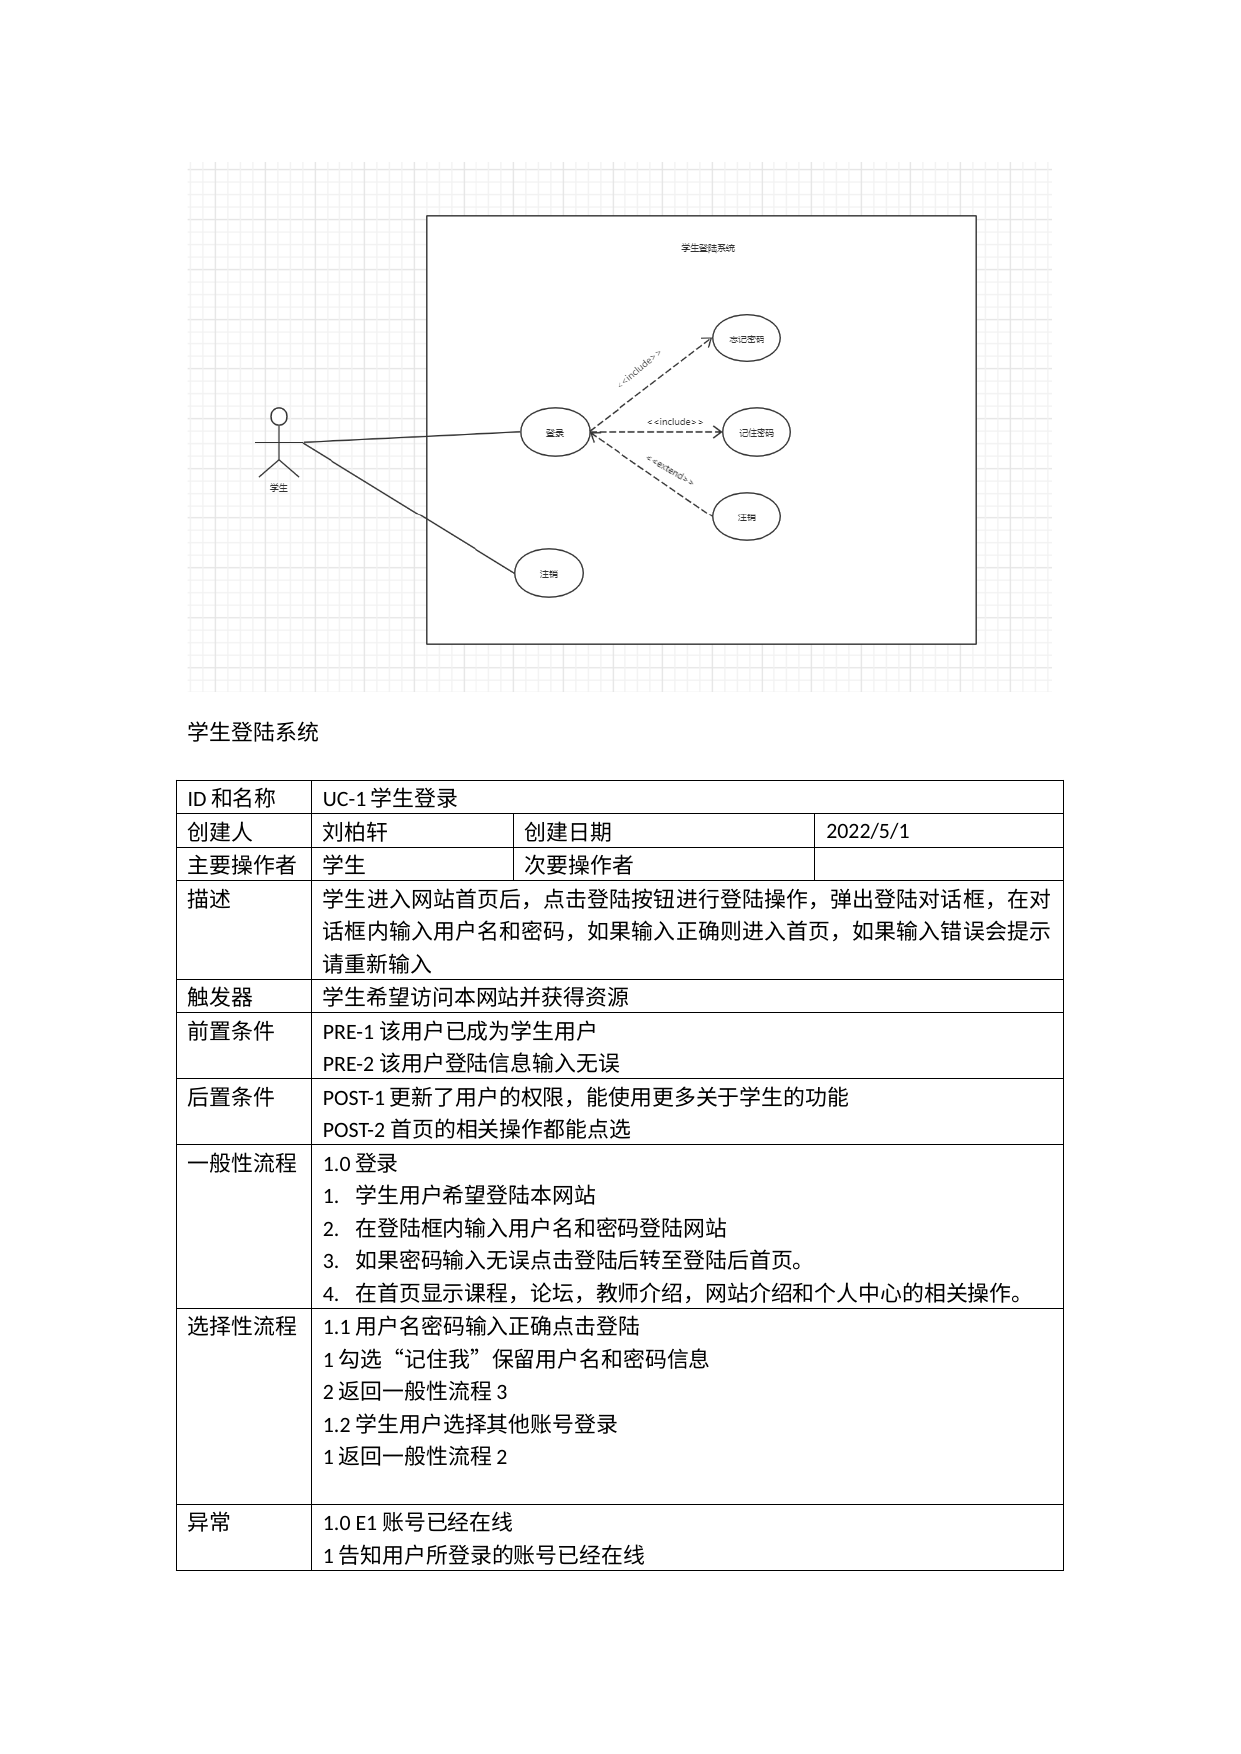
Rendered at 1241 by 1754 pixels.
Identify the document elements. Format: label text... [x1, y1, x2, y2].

table_cell 异常 [177, 1505, 311, 1570]
table_cell 1.0登录 学生用户希望登陆本网站 在登陆框内输入用户名和密码登陆网站 如果密码输入无误点击登陆后转至登陆后首页。 在首页显示课程，论坛，教师介绍，网站介绍和个人中心的相关操作。 [312, 1145, 1063, 1308]
table_cell 次要操作者 [514, 848, 814, 880]
table_cell 选择性流程 [177, 1309, 311, 1504]
table_cell 主要操作者 [177, 848, 311, 880]
table_cell 学生进入网站首页后，点击登陆按钮进行登陆操作，弹出登陆对话框，在对话框内输入用户名和密码，如果输入正确则进入首页，如果输入错误会提示请重新输入 [312, 881, 1063, 979]
table_header UC-1学生登录 [312, 781, 1063, 813]
table_cell 创建人 [177, 814, 311, 847]
table_cell 学生希望访问本网站并获得资源 [312, 980, 1063, 1012]
table_cell 刘柏轩 [312, 814, 513, 847]
table_cell 创建日期 [514, 814, 814, 847]
table_cell 一般性流程 [177, 1145, 311, 1308]
table_header ID和名称 [177, 781, 311, 813]
table_cell 后置条件 [177, 1079, 311, 1144]
text 学生登陆系统 [187, 714, 1053, 747]
table_cell [815, 848, 1063, 880]
table_cell 触发器 [177, 980, 311, 1012]
table_cell 2022/5/1 [815, 814, 1063, 847]
table_cell 描述 [177, 881, 311, 979]
table_cell PRE-1 该用户已成为学生用户 PRE-2 该用户登陆信息输入无误 [312, 1013, 1063, 1078]
table_cell POST-1更新了用户的权限，能使用更多关于学生的功能 POST-2 首页的相关操作都能点选 [312, 1079, 1063, 1144]
table_cell 1.1 用户名密码输入正确点击登陆 勾选“记住我”保留用户名和密码信息 返回一般性流程3 1.2 学生用户选择其他账号登录 返回一般性流程2 [312, 1309, 1063, 1504]
picture [187, 162, 1052, 692]
table_cell 学生 [312, 848, 513, 880]
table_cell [312, 1505, 1063, 1570]
table_cell 前置条件 [177, 1013, 311, 1078]
